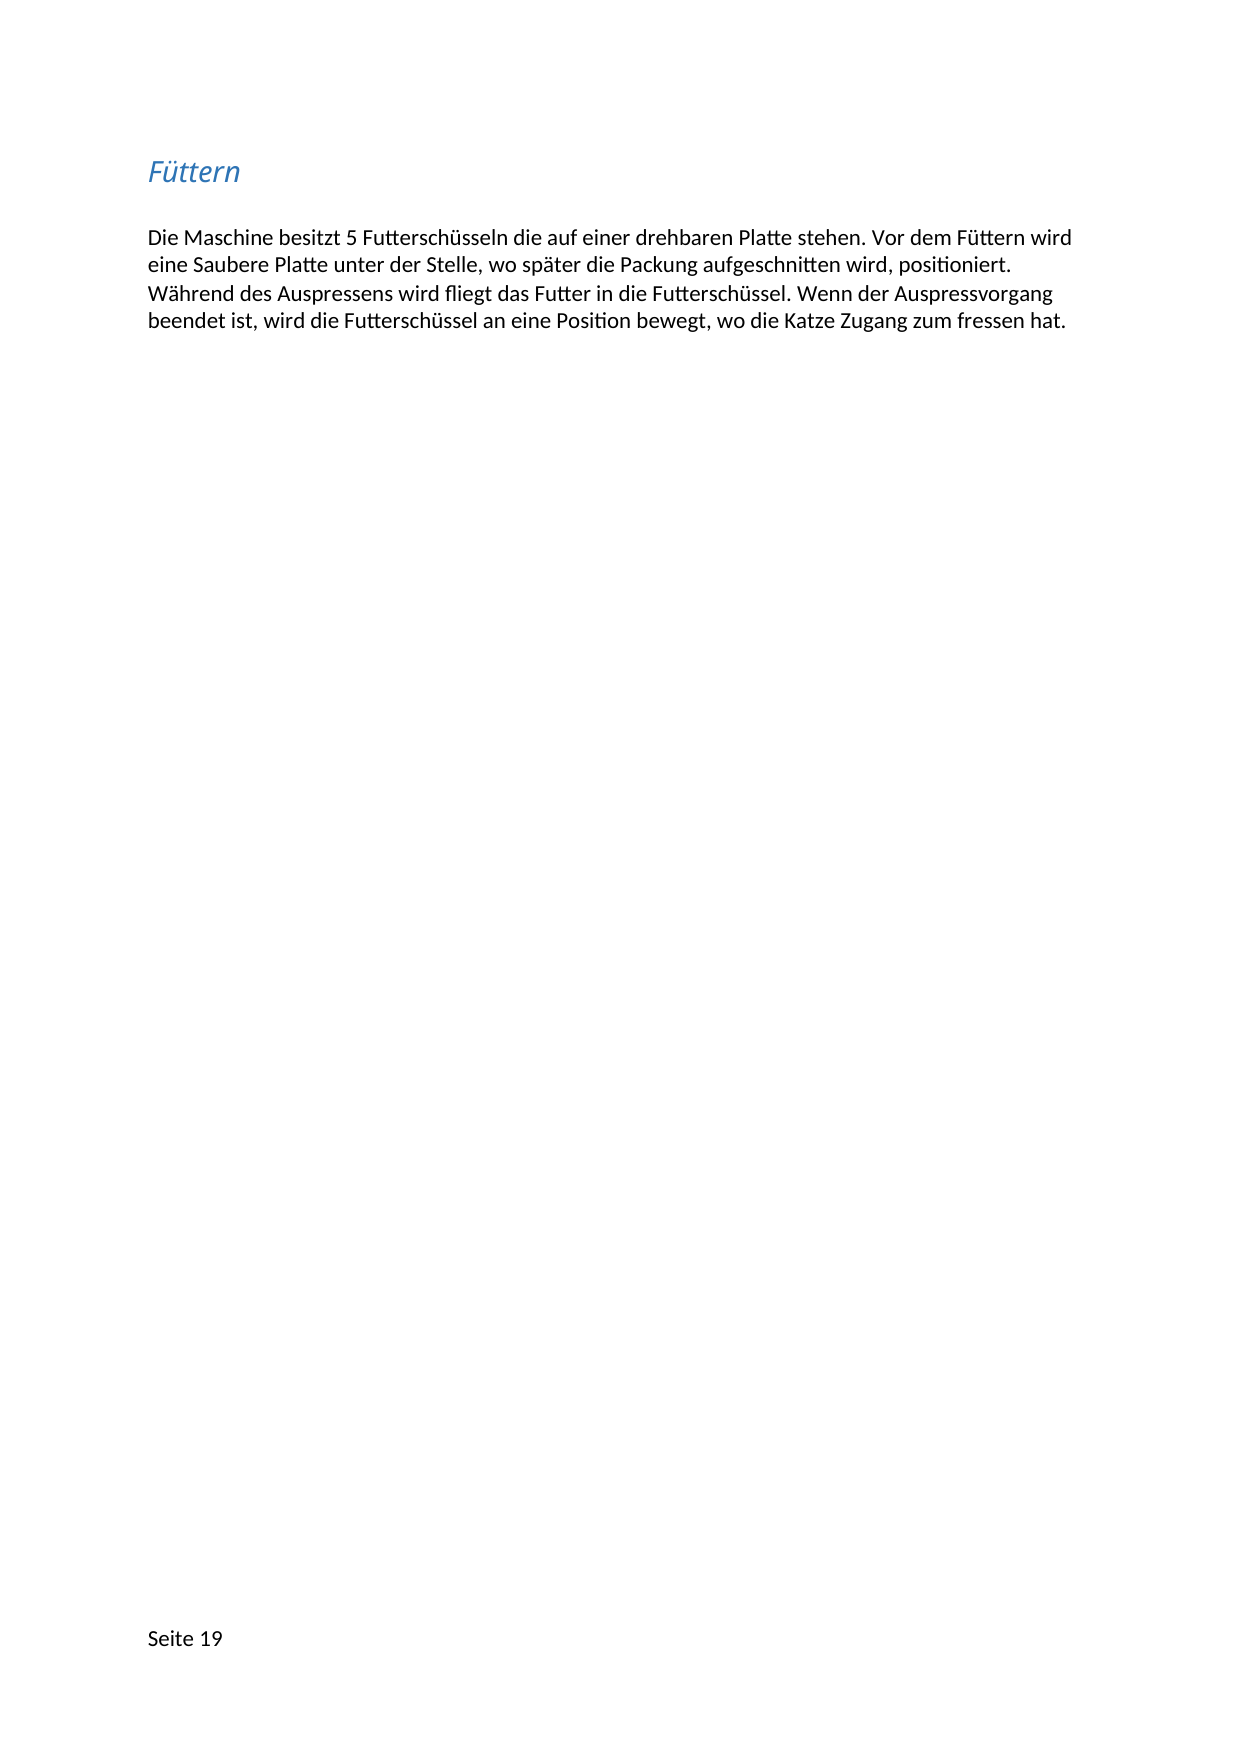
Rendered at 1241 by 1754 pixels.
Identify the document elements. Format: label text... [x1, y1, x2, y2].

subtitle Füttern [148, 152, 1093, 191]
text Die Maschine besitzt 5 Futterschüsseln die auf einer drehbaren Platte stehen. Vor dem Füttern wird eine Saubere Platte unter der Stelle, wo später die Packung aufgeschnitten wird, positioniert. Während des Auspressens wird fliegt das Futter in die Futterschüssel. Wenn der Auspressvorgang beendet ist, wird die Futterschüssel an eine Position bewegt, wo die Katze Zugang zum fressen hat. [148, 223, 1093, 335]
